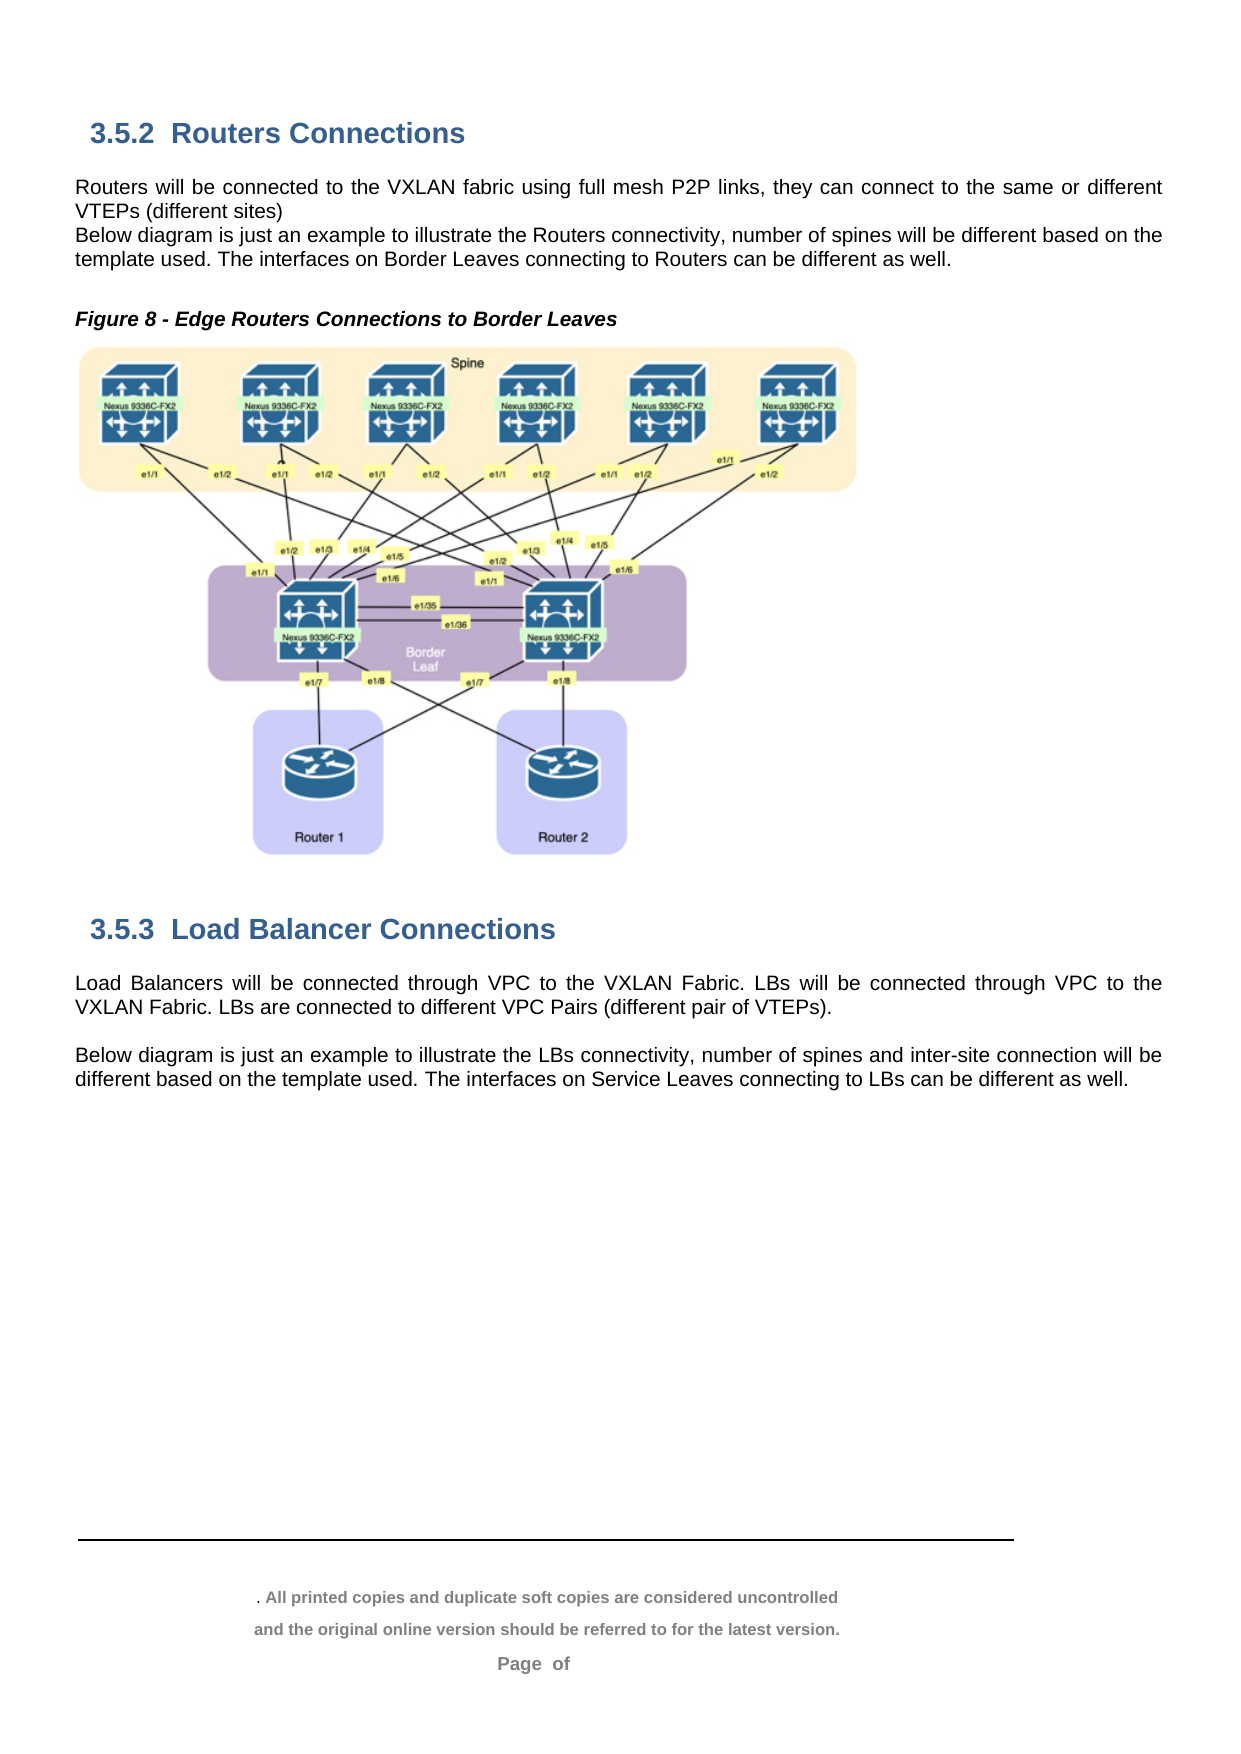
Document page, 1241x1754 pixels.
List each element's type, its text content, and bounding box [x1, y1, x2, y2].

text Load Balancers will be connected through VPC to the VXLAN Fabric. LBs will be connected through VPC to the VXLAN Fabric. LBs are connected to different VPC Pairs (different pair of VTEPs). [75, 971, 1165, 1018]
picture [75, 343, 860, 859]
text Below diagram is just an example to illustrate the LBs connectivity, number of spines and inter-site connection will be different based on the template used. The interfaces on Service Leaves connecting to LBs can be different as well. [75, 1042, 1165, 1090]
subtitle Load Balancer Connections [90, 912, 1165, 946]
text Routers will be connected to the VXLAN fabric using full mesh P2P links, they can connect to the same or different VTEPs (different sites) [75, 174, 1165, 222]
subtitle Routers Connections [90, 116, 1165, 149]
text Figure 8 - Edge Routers Connections to Border Leaves [75, 307, 1165, 331]
text Below diagram is just an example to illustrate the Routers connectivity, number of spines will be different based on the template used. The interfaces on Border Leaves connecting to Routers can be different as well. [75, 222, 1165, 270]
